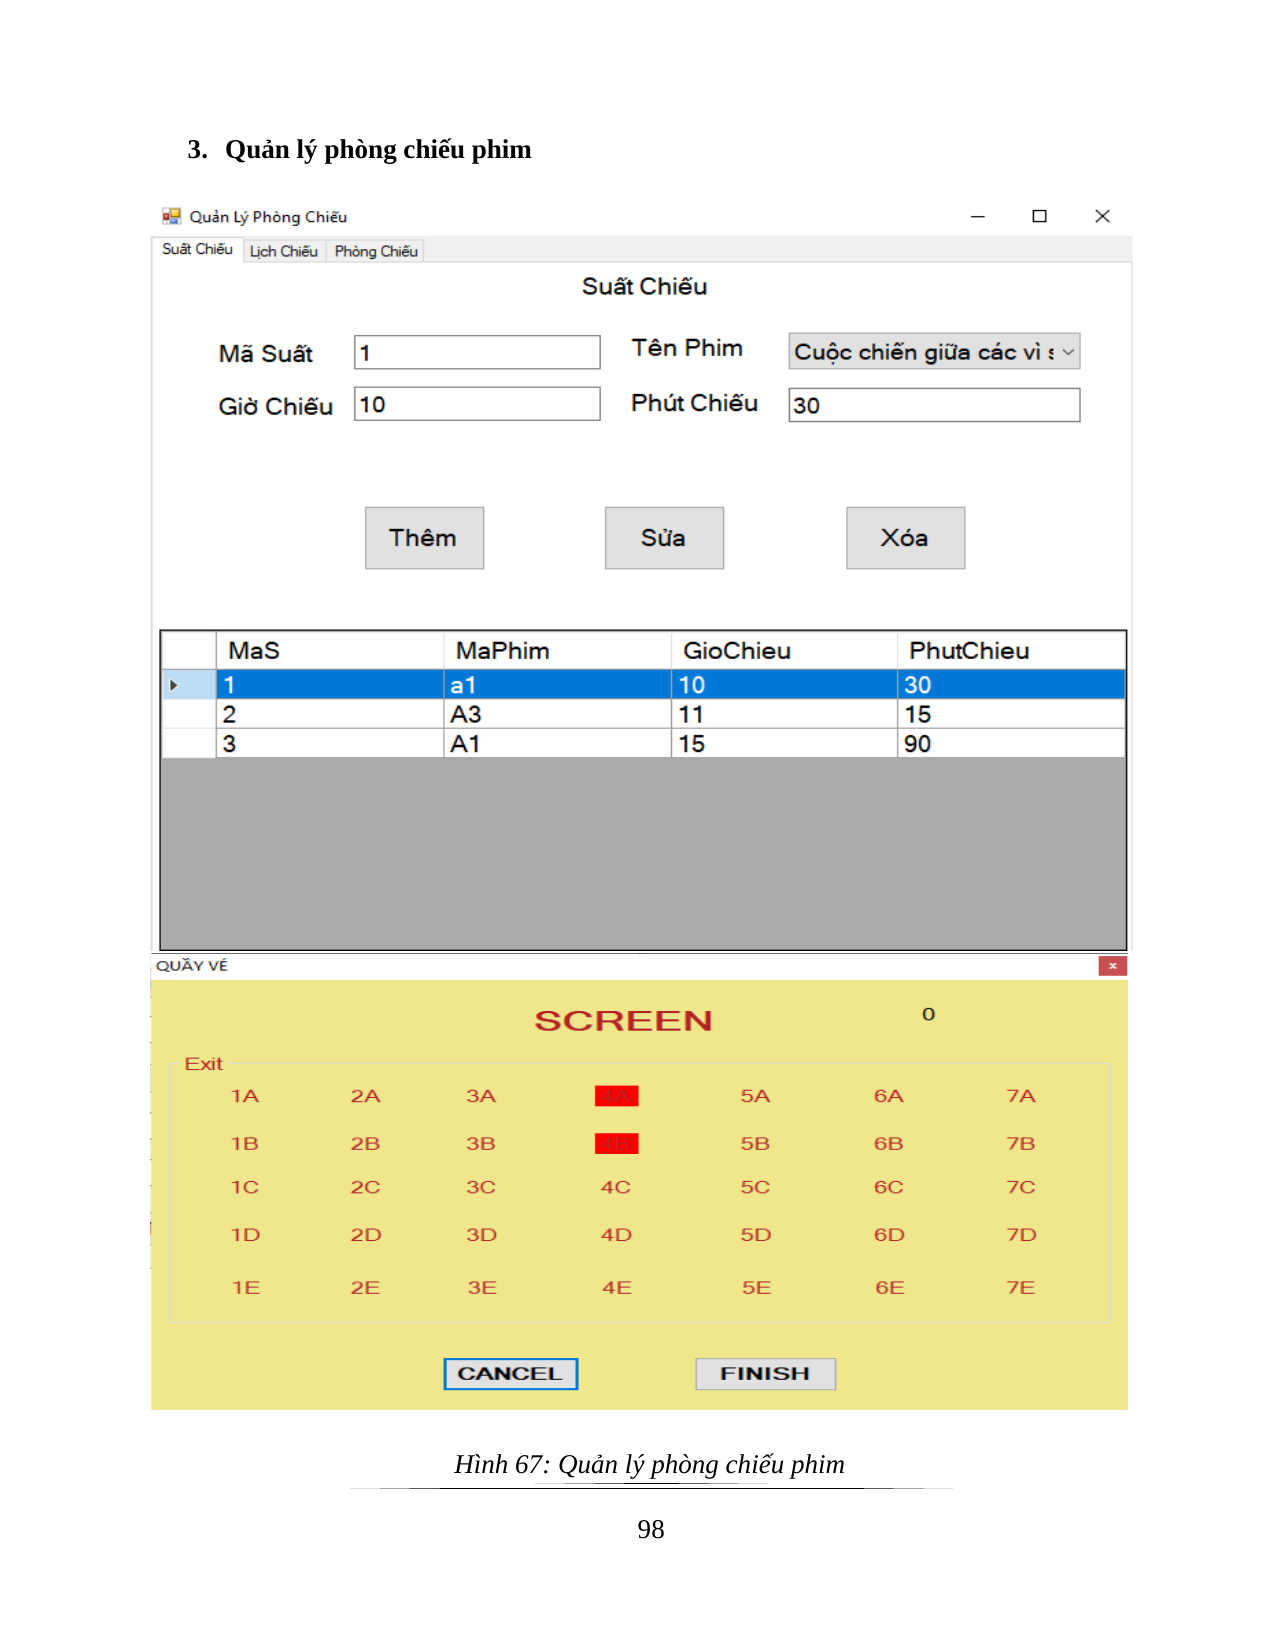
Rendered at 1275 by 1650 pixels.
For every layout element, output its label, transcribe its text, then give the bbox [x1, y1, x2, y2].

picture [150, 200, 1133, 951]
list Hình 67: Quản lý phòng chiếu phim [150, 1448, 1152, 1479]
list Quản lý phòng chiếu phim [187, 133, 1152, 164]
picture [150, 953, 1129, 1413]
